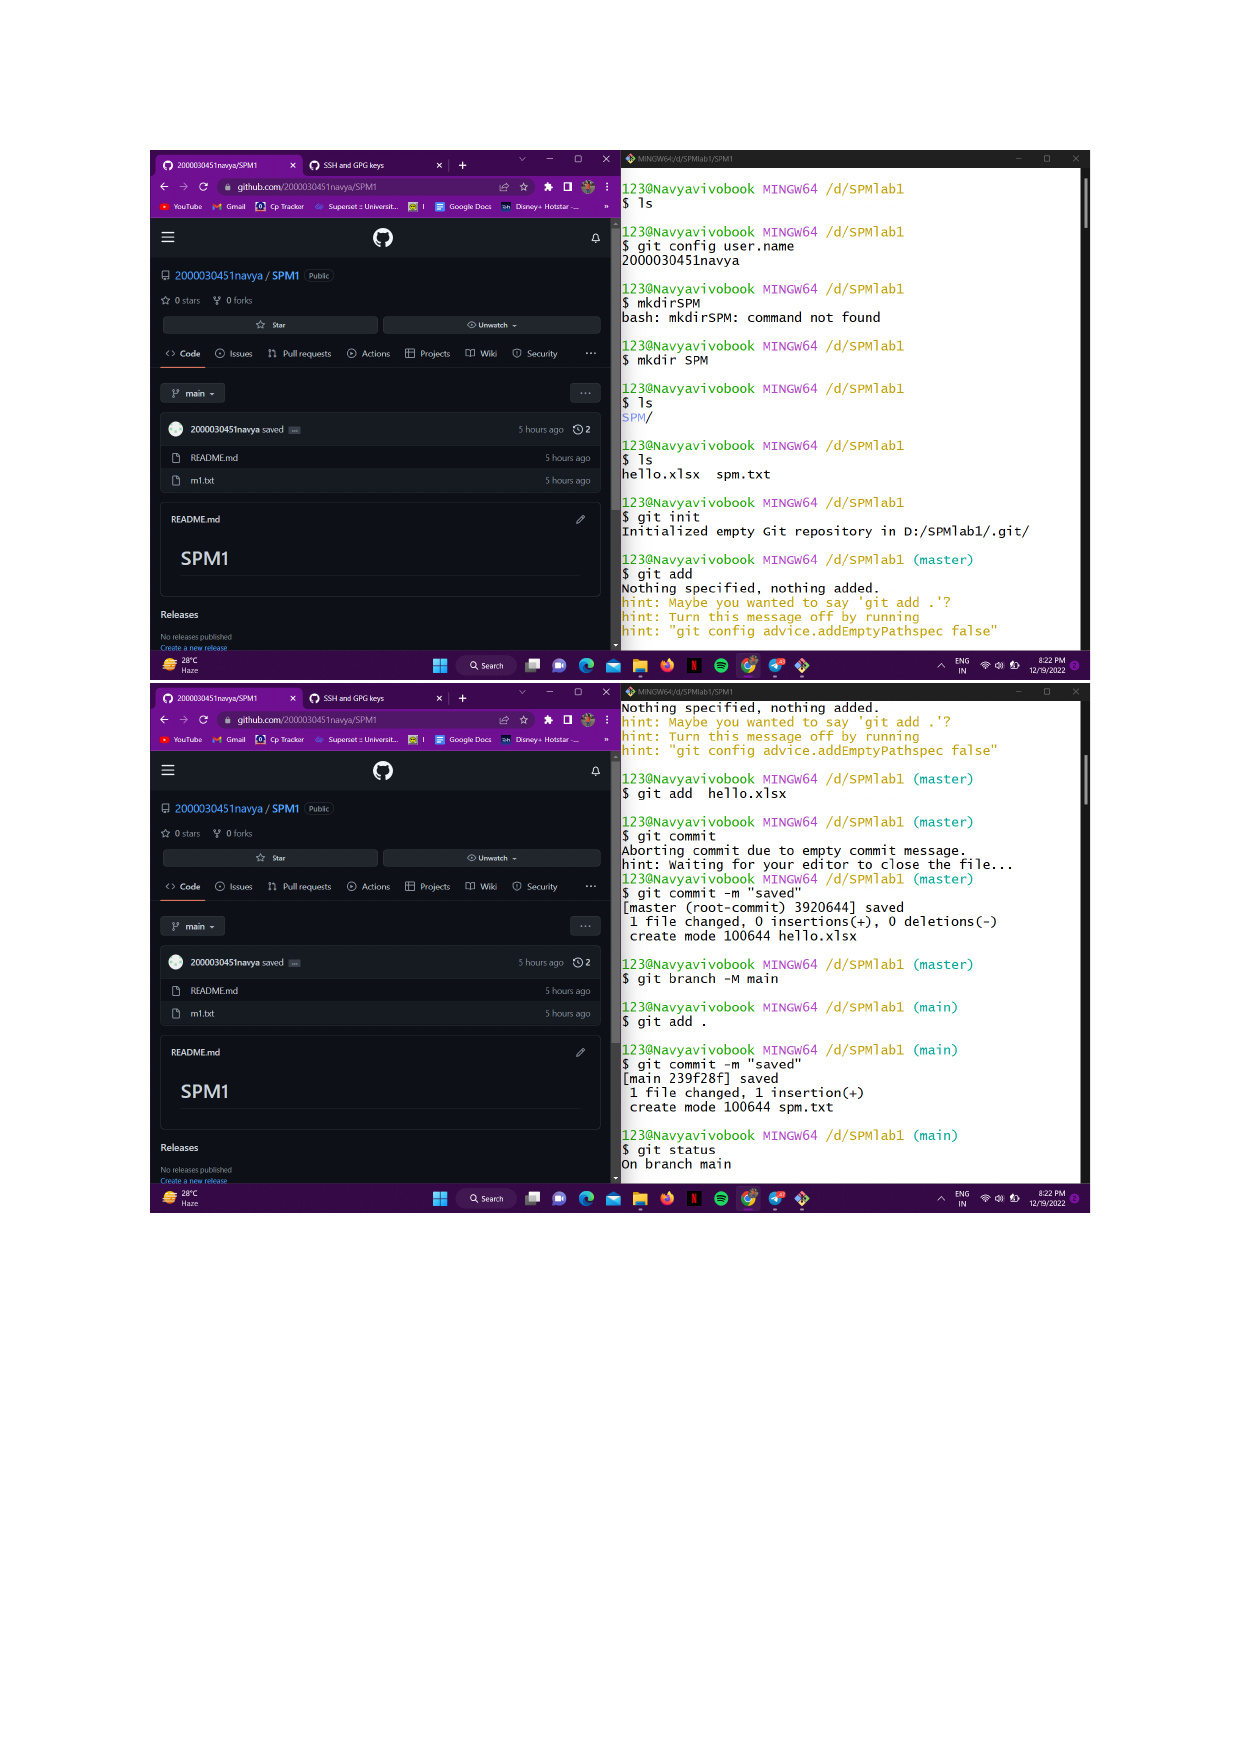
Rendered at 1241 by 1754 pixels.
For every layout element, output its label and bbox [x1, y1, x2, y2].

picture [150, 683, 1091, 1213]
picture [150, 150, 1091, 680]
